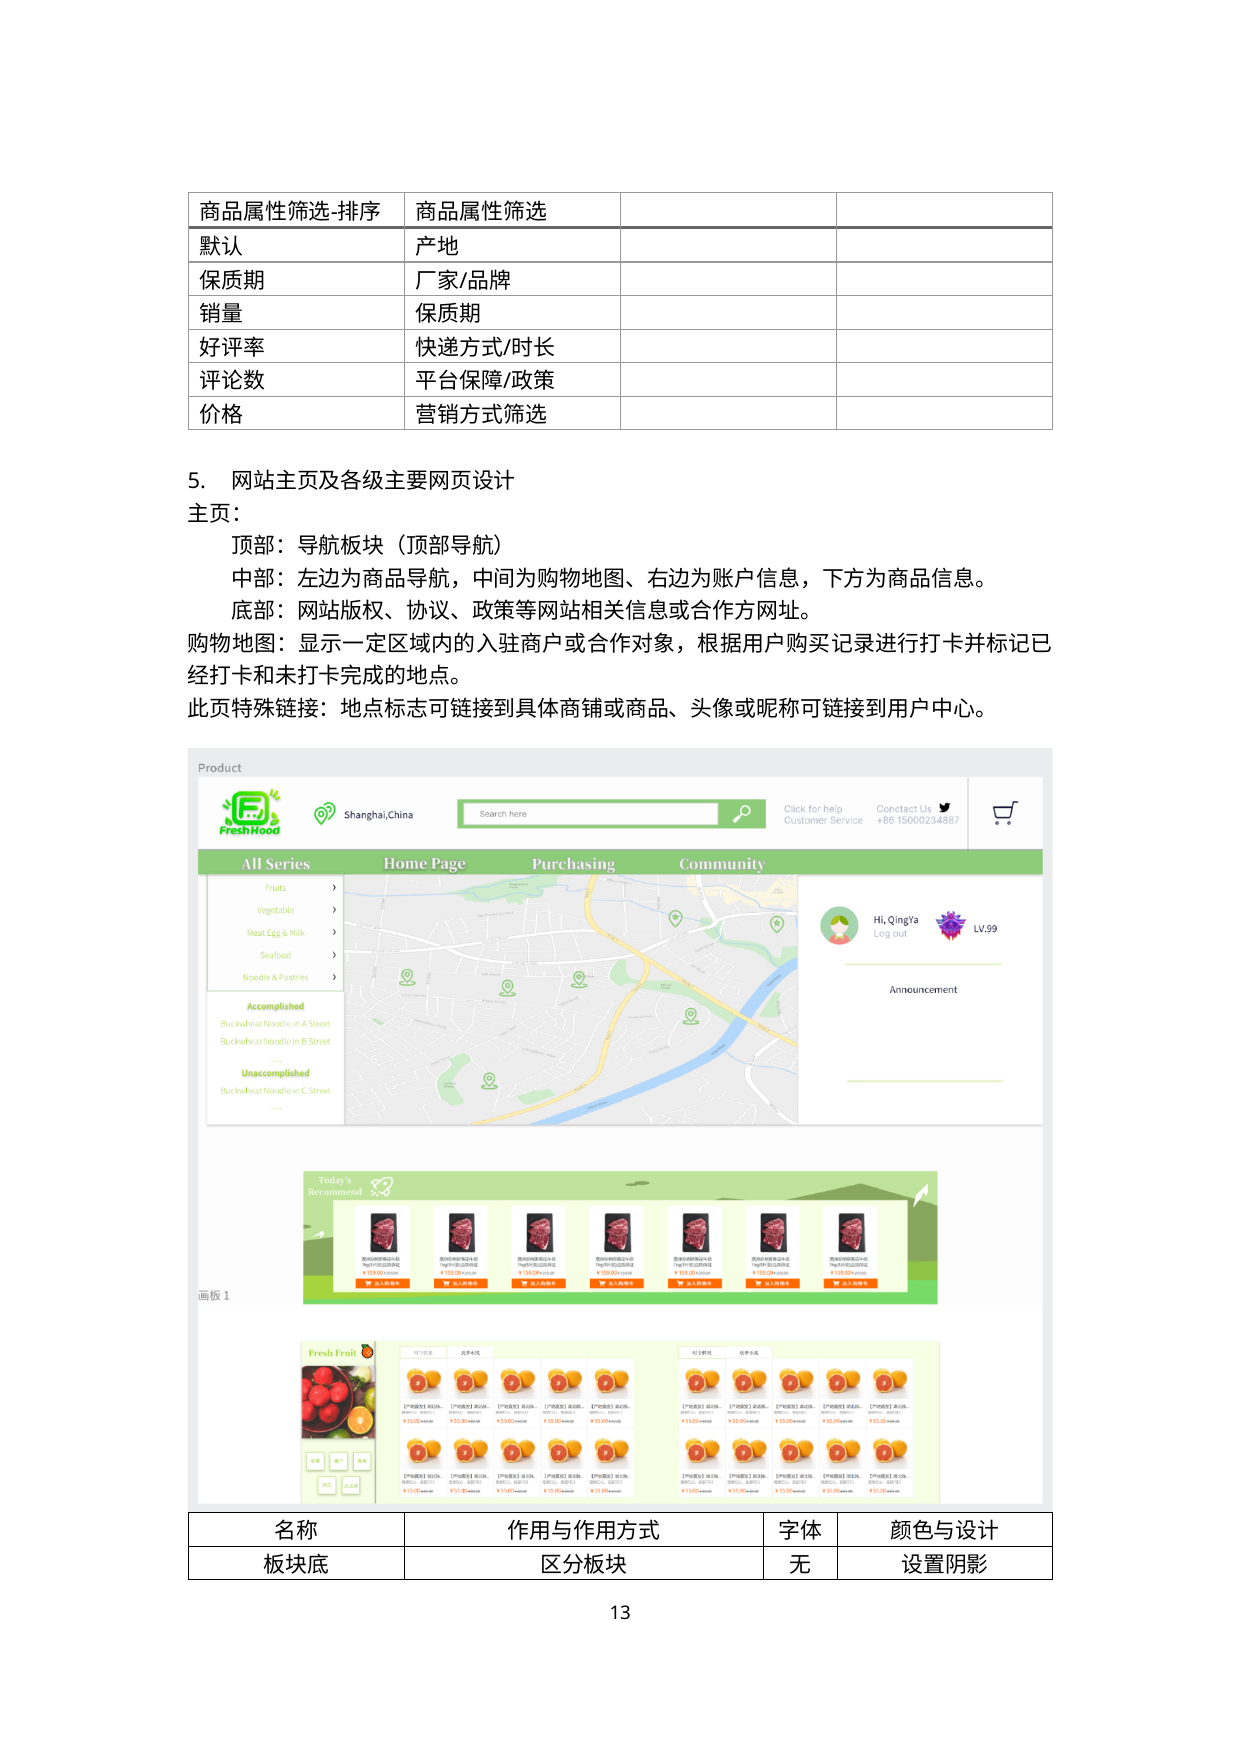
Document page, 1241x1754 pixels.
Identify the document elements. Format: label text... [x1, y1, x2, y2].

table_header [837, 193, 1052, 226]
table_cell 好评率 [189, 330, 404, 362]
list 底部：网站版权、协议、政策等网站相关信息或合作方网址。 [187, 593, 1053, 625]
table_cell [621, 330, 836, 362]
table_cell 厂家/品牌 [405, 263, 620, 295]
table_header 商品属性筛选-排序 [189, 193, 404, 226]
table_cell [621, 296, 836, 328]
table_cell 营销方式筛选 [405, 397, 620, 429]
table_cell [621, 229, 836, 261]
table_cell [837, 296, 1052, 328]
table_cell 销量 [189, 296, 404, 328]
table_cell [621, 397, 836, 429]
text 顶部：导航板块（顶部导航） [187, 528, 1053, 560]
table_cell [837, 263, 1052, 295]
table_cell 产地 [405, 229, 620, 261]
table_cell 默认 [189, 229, 404, 261]
table_cell 设置阴影 [838, 1547, 1052, 1579]
table_header 作用与作用方式 [405, 1513, 763, 1546]
table_header [621, 193, 836, 226]
table_cell 保质期 [189, 263, 404, 295]
table_cell [837, 363, 1052, 396]
table_header 商品属性筛选 [405, 193, 620, 226]
list 中部：左边为商品导航，中间为购物地图、右边为账户信息，下方为商品信息。 [187, 560, 1053, 593]
text 购物地图：显示一定区域内的入驻商户或合作对象，根据用户购买记录进行打卡并标记已经打卡和未打卡完成的地点。 [187, 625, 1053, 690]
table_cell 区分板块 [405, 1547, 763, 1579]
table_cell [837, 229, 1052, 261]
table_cell [837, 330, 1052, 362]
table_cell 平台保障/政策 [405, 363, 620, 396]
table_cell [621, 263, 836, 295]
text 主页： [187, 495, 1053, 528]
table_cell 保质期 [405, 296, 620, 328]
table_cell 快递方式/时长 [405, 330, 620, 362]
table_header 颜色与设计 [838, 1513, 1052, 1546]
table_cell 价格 [189, 397, 404, 429]
text 此页特殊链接：地点标志可链接到具体商铺或商品、头像或昵称可链接到用户中心。 [187, 690, 1053, 723]
picture [187, 748, 1053, 1512]
table_cell 无 [764, 1547, 837, 1579]
table_header 字体 [764, 1513, 837, 1546]
text 网站主页及各级主要网页设计 [187, 463, 1053, 495]
table_cell 板块底 [189, 1547, 404, 1579]
table_header 名称 [189, 1513, 404, 1546]
table_cell 评论数 [189, 363, 404, 396]
table_cell [621, 363, 836, 396]
table_cell [837, 397, 1052, 429]
